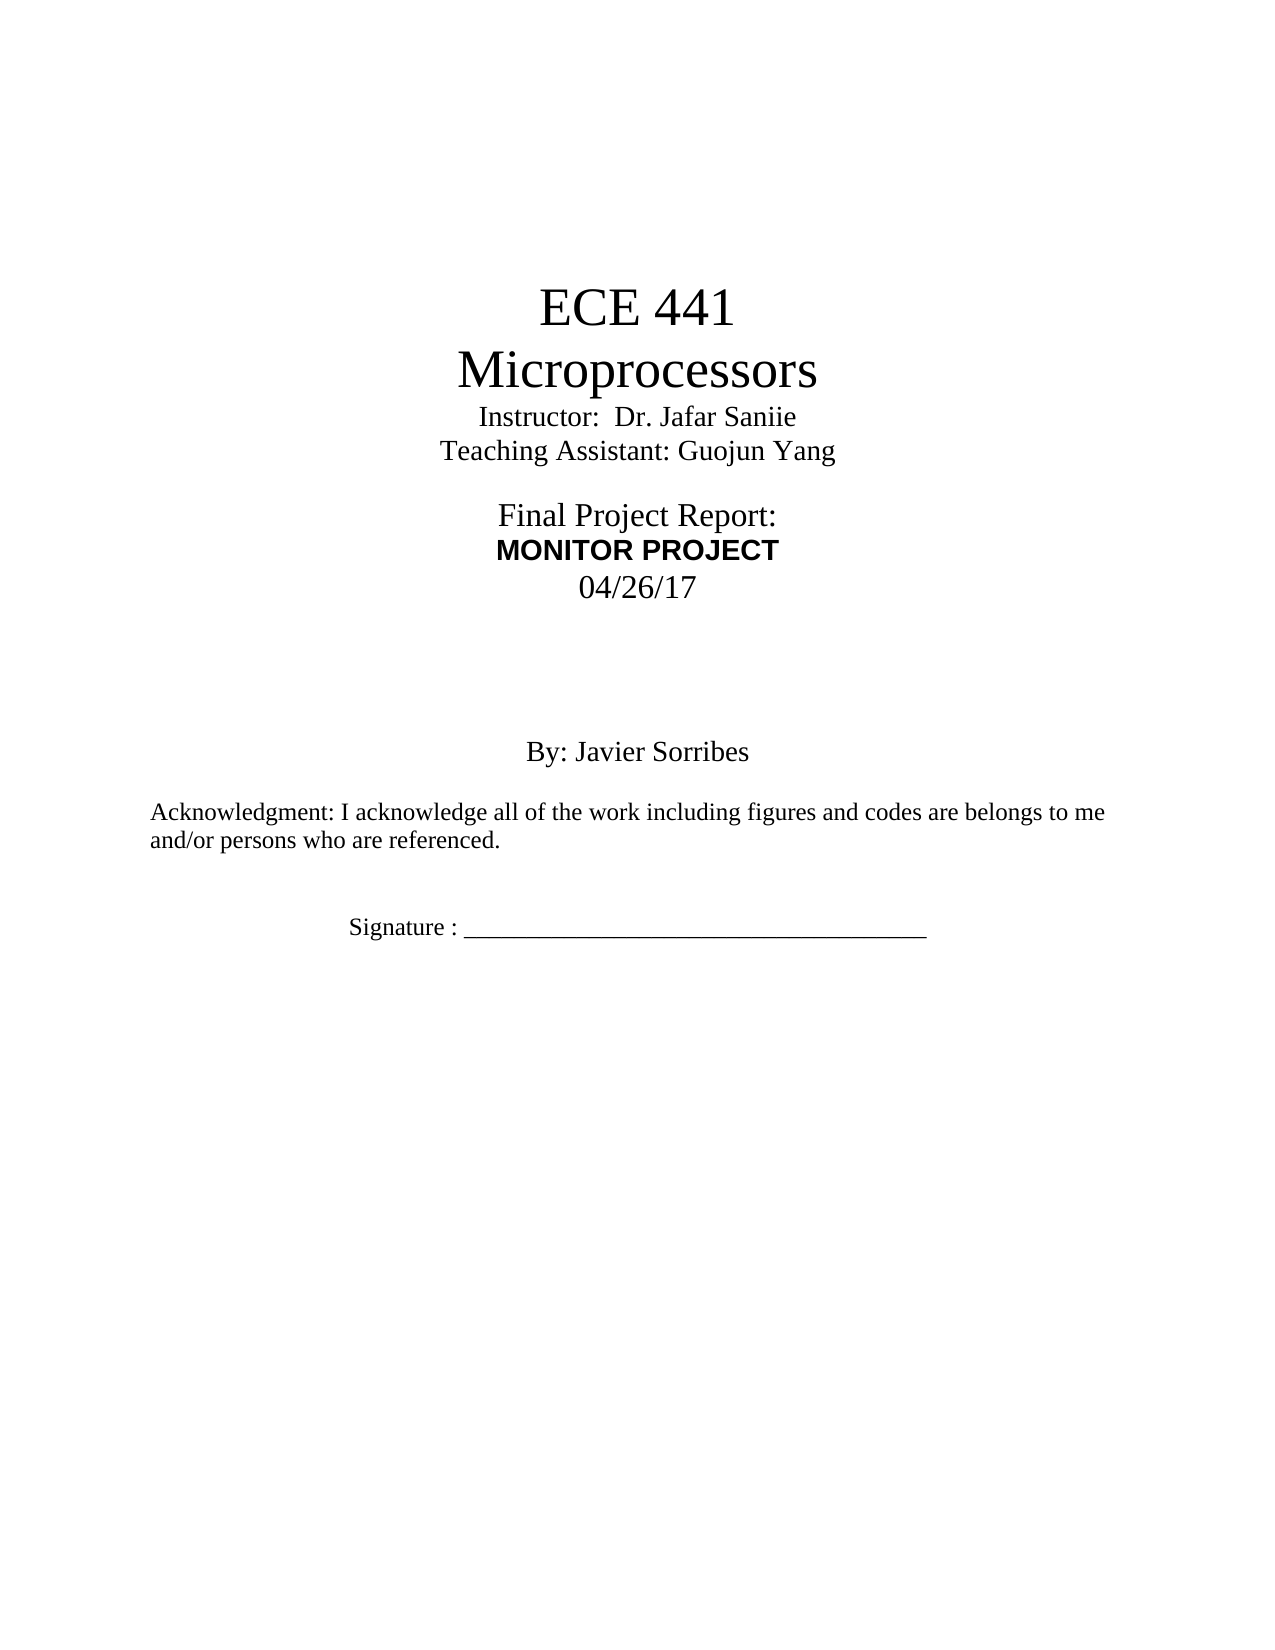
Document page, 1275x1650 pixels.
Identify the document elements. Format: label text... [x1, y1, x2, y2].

text 04/26/17 [150, 567, 1125, 605]
subtitle By: Javier Sorribes [150, 734, 1125, 768]
title Teaching Assistant: Guojun Yang [150, 433, 1125, 466]
text MONITOR PROJECT [150, 533, 1125, 567]
text Final Project Report: [150, 495, 1125, 533]
title Instructor: Dr. Jafar Saniie [150, 399, 1125, 433]
text Signature : _____________________________________ [150, 912, 1125, 941]
text Acknowledgment: I acknowledge all of the work including figures and codes are belongs to me and/or persons who are referenced. [150, 797, 1125, 854]
title Microprocessors [150, 337, 1125, 399]
title ECE 441 [150, 274, 1125, 337]
